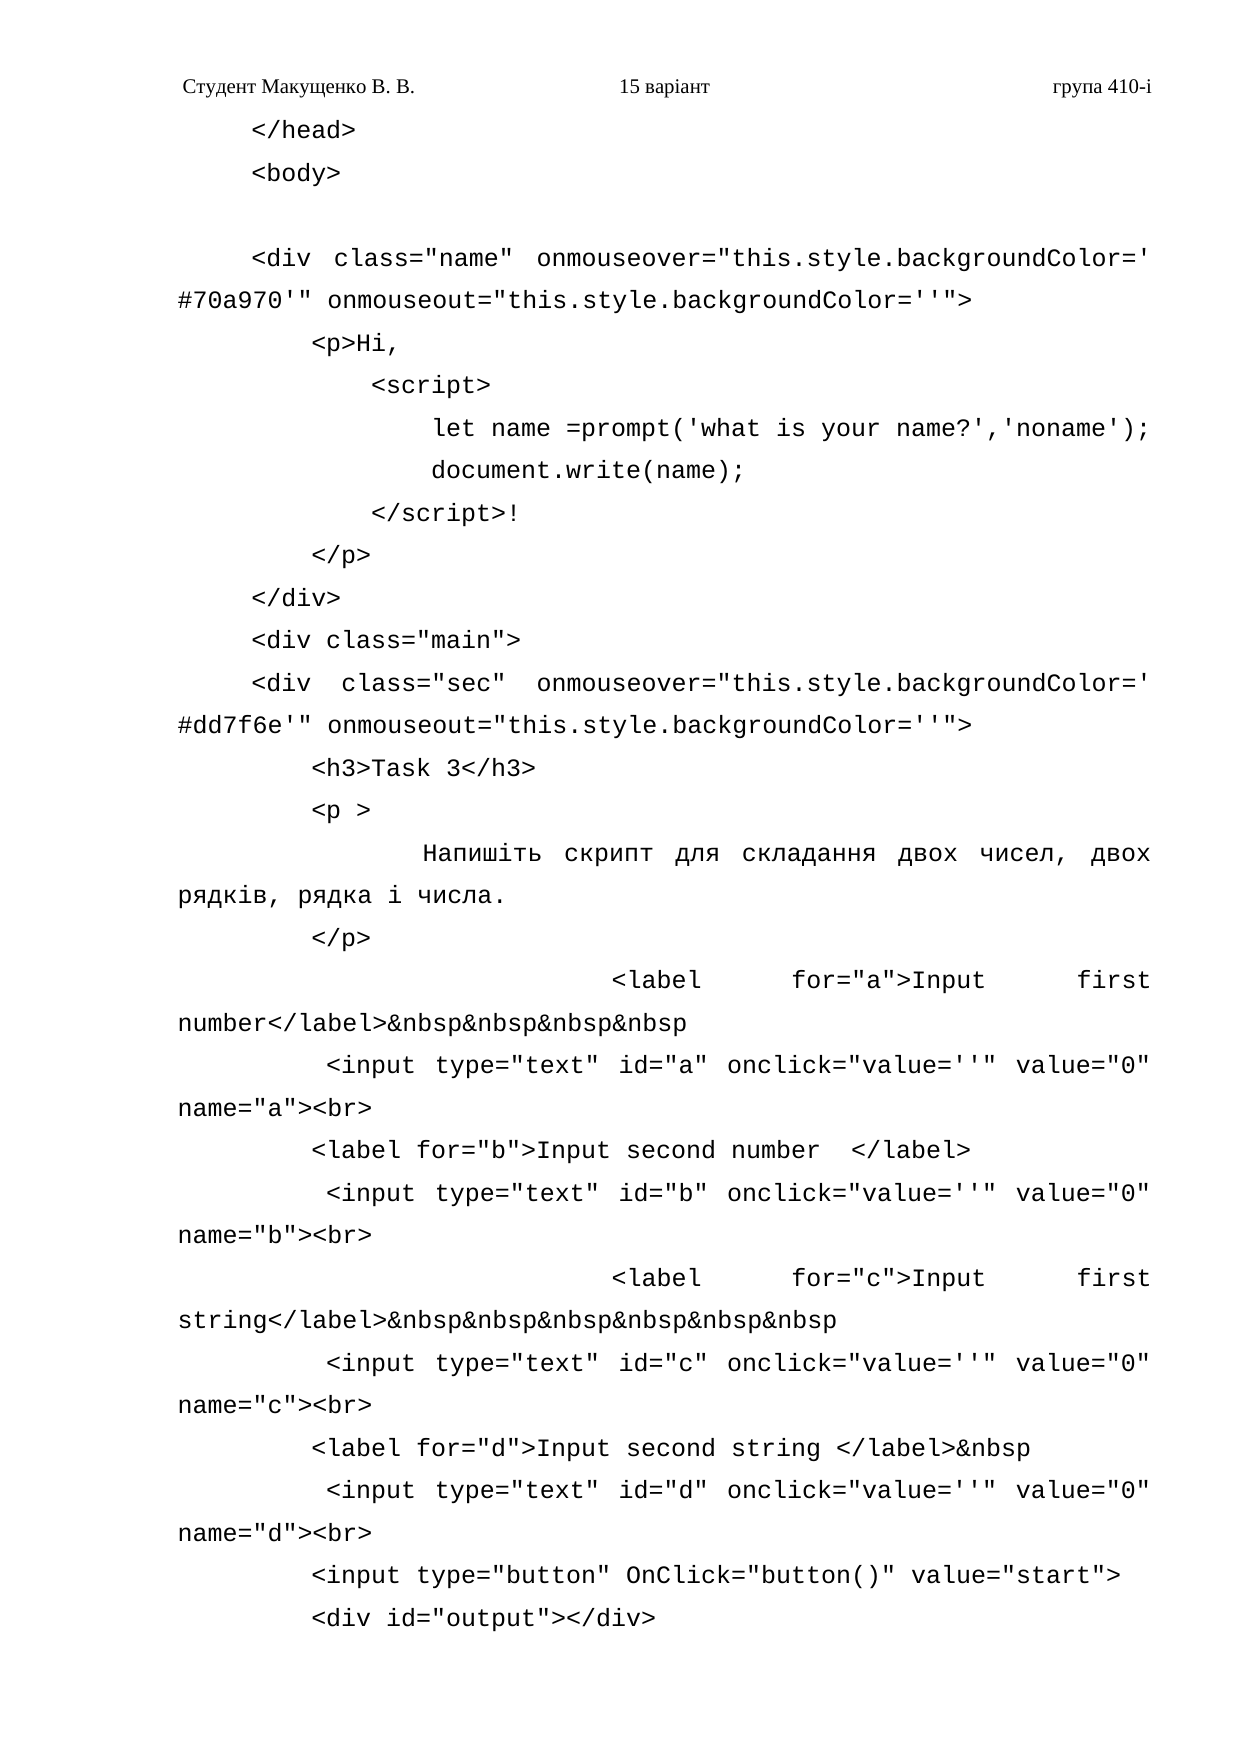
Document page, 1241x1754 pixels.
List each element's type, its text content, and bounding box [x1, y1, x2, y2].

text <input type="button" OnClick="button()" value="start"> [177, 1563, 1152, 1591]
text <div class="name" onmouseover="this.style.backgroundColor=' #70a970'" onmouseout="this.style.backgroundColor=''"> [177, 246, 1152, 316]
text </p> [177, 926, 1152, 954]
text document.write(name); [177, 458, 1152, 486]
text <label for="b">Input second number </label> [177, 1138, 1152, 1166]
text <div id="output"></div> [177, 1606, 1152, 1634]
text <input type="text" id="d" onclick="value=''" value="0" name="d"><br> [177, 1478, 1152, 1549]
text <script> [177, 373, 1152, 401]
text <label for="d">Input second string </label>&nbsp [177, 1436, 1152, 1464]
text </script>! [177, 501, 1152, 529]
text <input type="text" id="a" onclick="value=''" value="0" name="a"><br> [177, 1053, 1152, 1124]
text </head> [177, 118, 1152, 146]
text <label for="a">Input first number</label>&nbsp&nbsp&nbsp&nbsp [177, 968, 1152, 1039]
text </div> [177, 586, 1152, 614]
text <p > [177, 798, 1152, 826]
text <label for="c">Input first string</label>&nbsp&nbsp&nbsp&nbsp&nbsp&nbsp [177, 1266, 1152, 1336]
text </p> [177, 543, 1152, 571]
text <div class="main"> [177, 628, 1152, 656]
text let name =prompt('what is your name?','noname'); [177, 416, 1152, 444]
text <input type="text" id="b" onclick="value=''" value="0" name="b"><br> [177, 1181, 1152, 1251]
text Напишіть скрипт для складання двох чисел, двох рядків, рядка і числа. [177, 841, 1152, 911]
text <p>Hi, [177, 331, 1152, 359]
text <div class="sec" onmouseover="this.style.backgroundColor=' #dd7f6e'" onmouseout="this.style.backgroundColor=''"> [177, 671, 1152, 741]
text <input type="text" id="c" onclick="value=''" value="0" name="c"><br> [177, 1351, 1152, 1421]
text <body> [177, 161, 1152, 189]
text <h3>Task 3</h3> [177, 756, 1152, 784]
